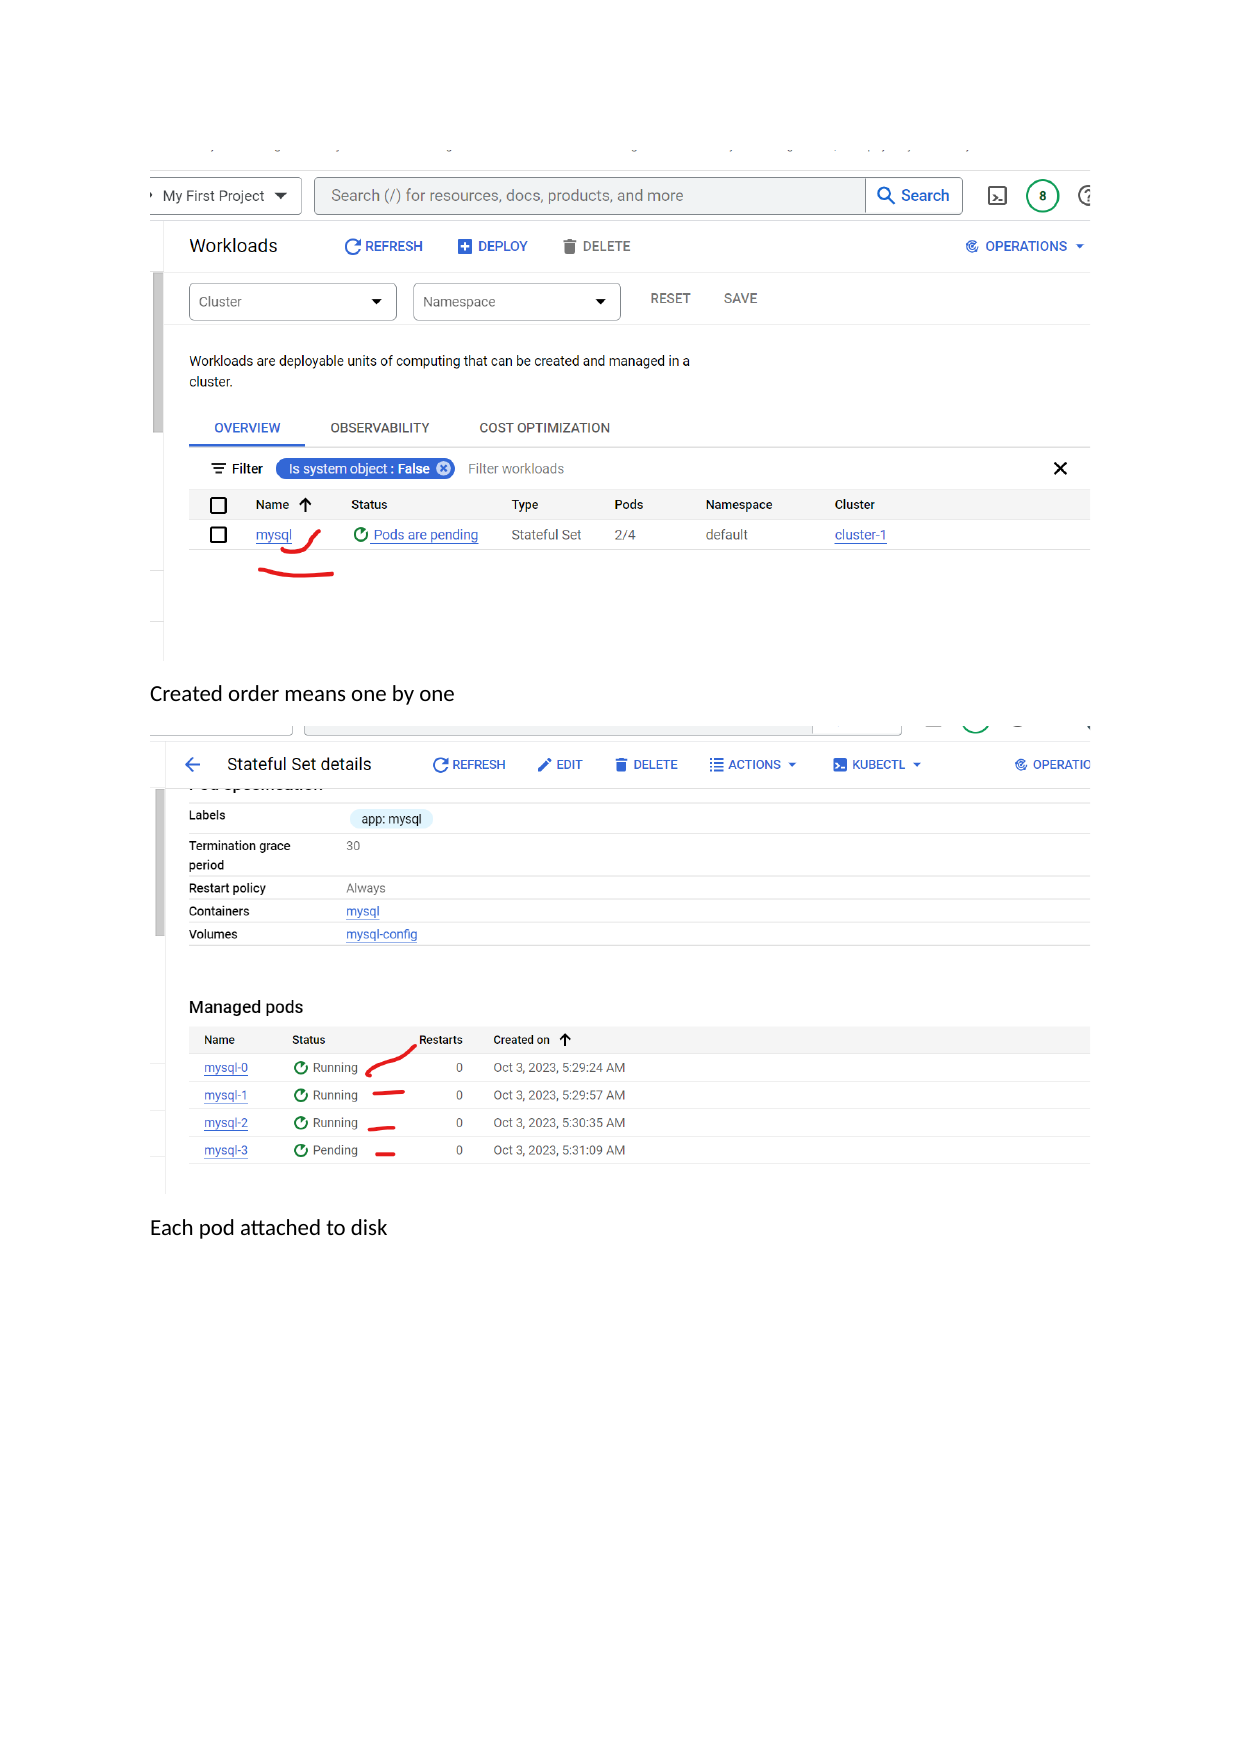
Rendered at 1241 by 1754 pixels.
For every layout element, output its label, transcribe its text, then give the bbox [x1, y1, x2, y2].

text Created order means one by one [150, 679, 1090, 707]
picture [150, 150, 1091, 661]
text Each pod attached to disk [150, 1213, 1090, 1241]
picture [150, 726, 1091, 1194]
